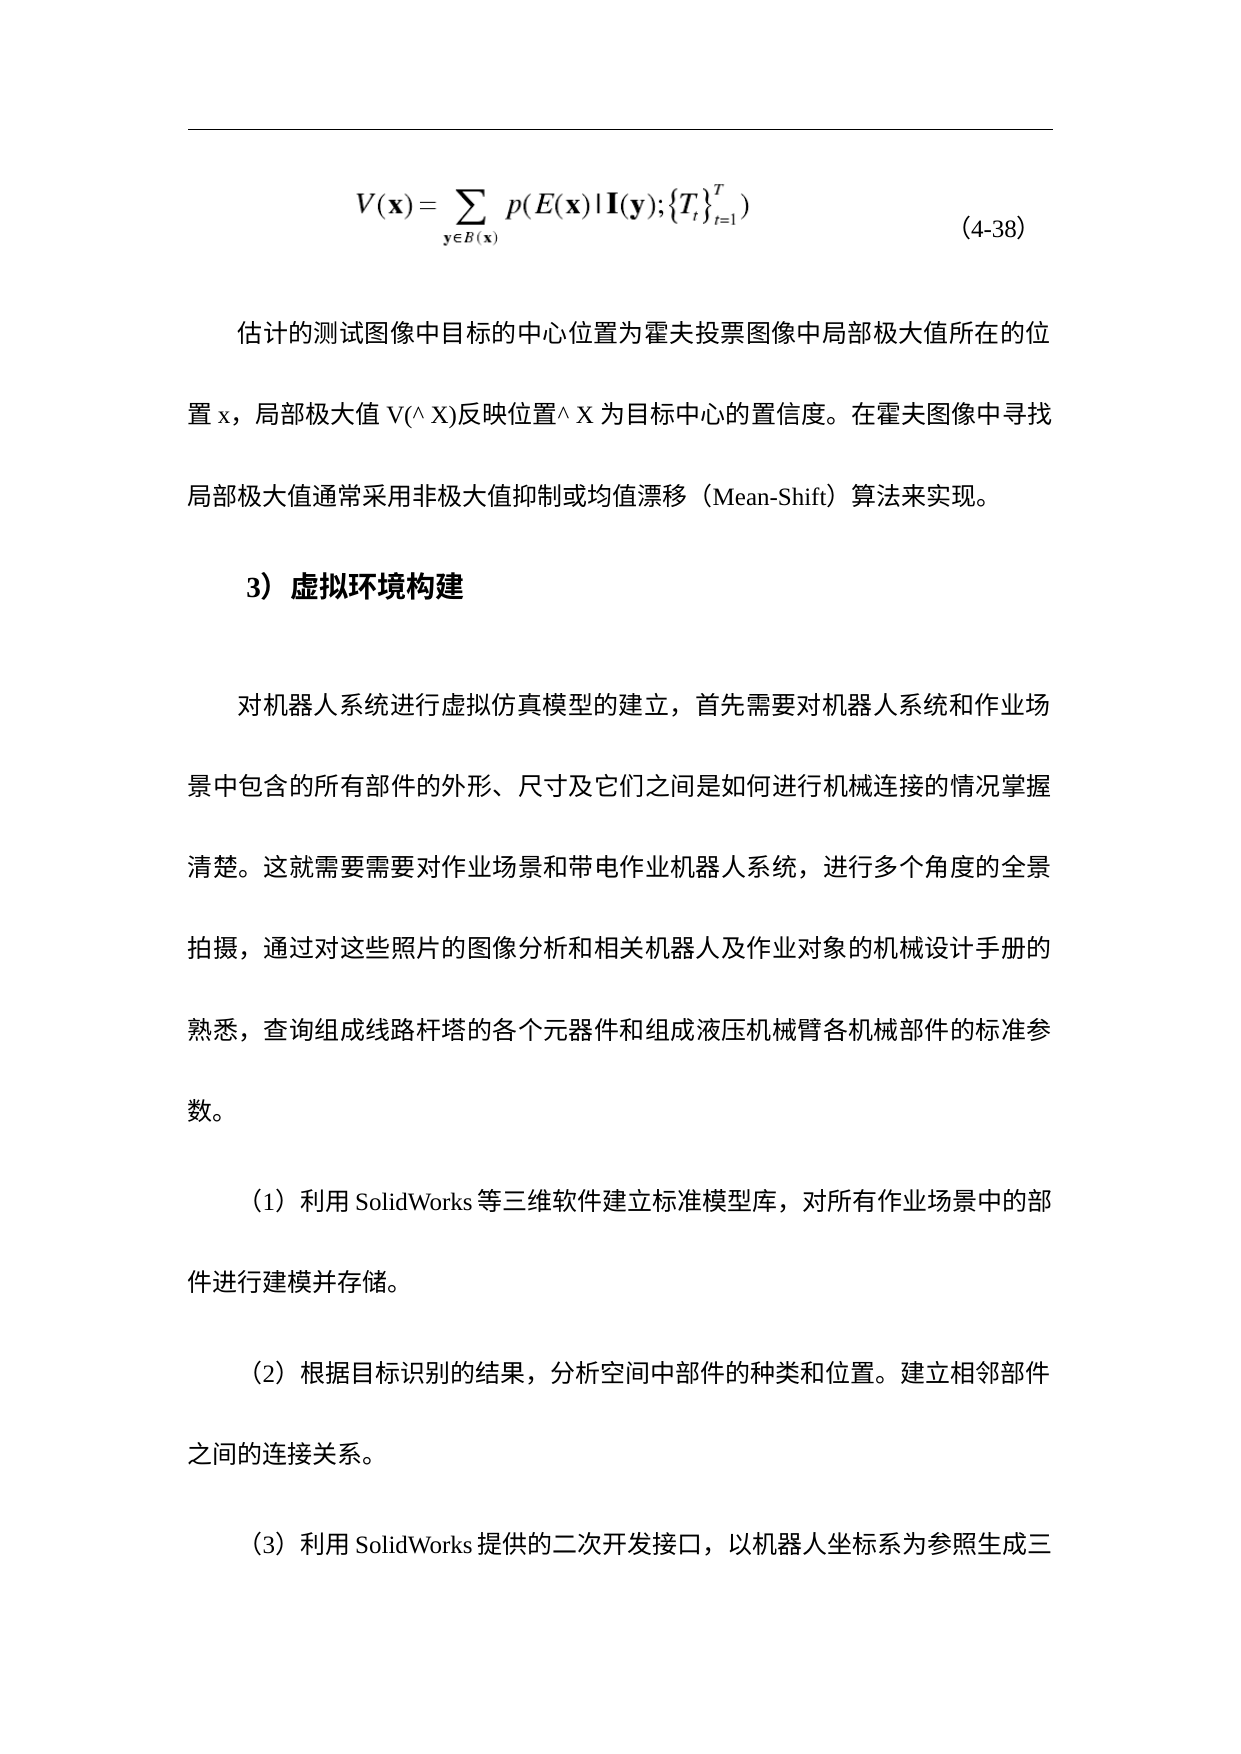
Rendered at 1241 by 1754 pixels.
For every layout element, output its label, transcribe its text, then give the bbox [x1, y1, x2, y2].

table_header [329, 162, 795, 283]
text （2）根据目标识别的结果，分析空间中部件的种类和位置。建立相邻部件之间的连接关系。 [187, 1339, 1053, 1485]
subtitle 3）虚拟环境构建 [187, 552, 1053, 617]
table_header （4-38） [795, 162, 1053, 283]
text 估计的测试图像中目标的中心位置为霍夫投票图像中局部极大值所在的位置x，局部极大值V(^ X)反映位置^ X 为目标中心的置信度。在霍夫图像中寻找局部极大值通常采用非极大值抑制或均值漂移（Mean-Shift）算法来实现。 [187, 299, 1053, 527]
text 对机器人系统进行虚拟仿真模型的建立，首先需要对机器人系统和作业场景中包含的所有部件的外形、尺寸及它们之间是如何进行机械连接的情况掌握清楚。这就需要需要对作业场景和带电作业机器人系统，进行多个角度的全景拍摄，通过对这些照片的图像分析和相关机器人及作业对象的机械设计手册的熟悉，查询组成线路杆塔的各个元器件和组成液压机械臂各机械部件的标准参数。 [187, 671, 1053, 1142]
picture [340, 178, 783, 259]
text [187, 1510, 1053, 1575]
text （1）利用SolidWorks等三维软件建立标准模型库，对所有作业场景中的部件进行建模并存储。 [187, 1167, 1053, 1313]
